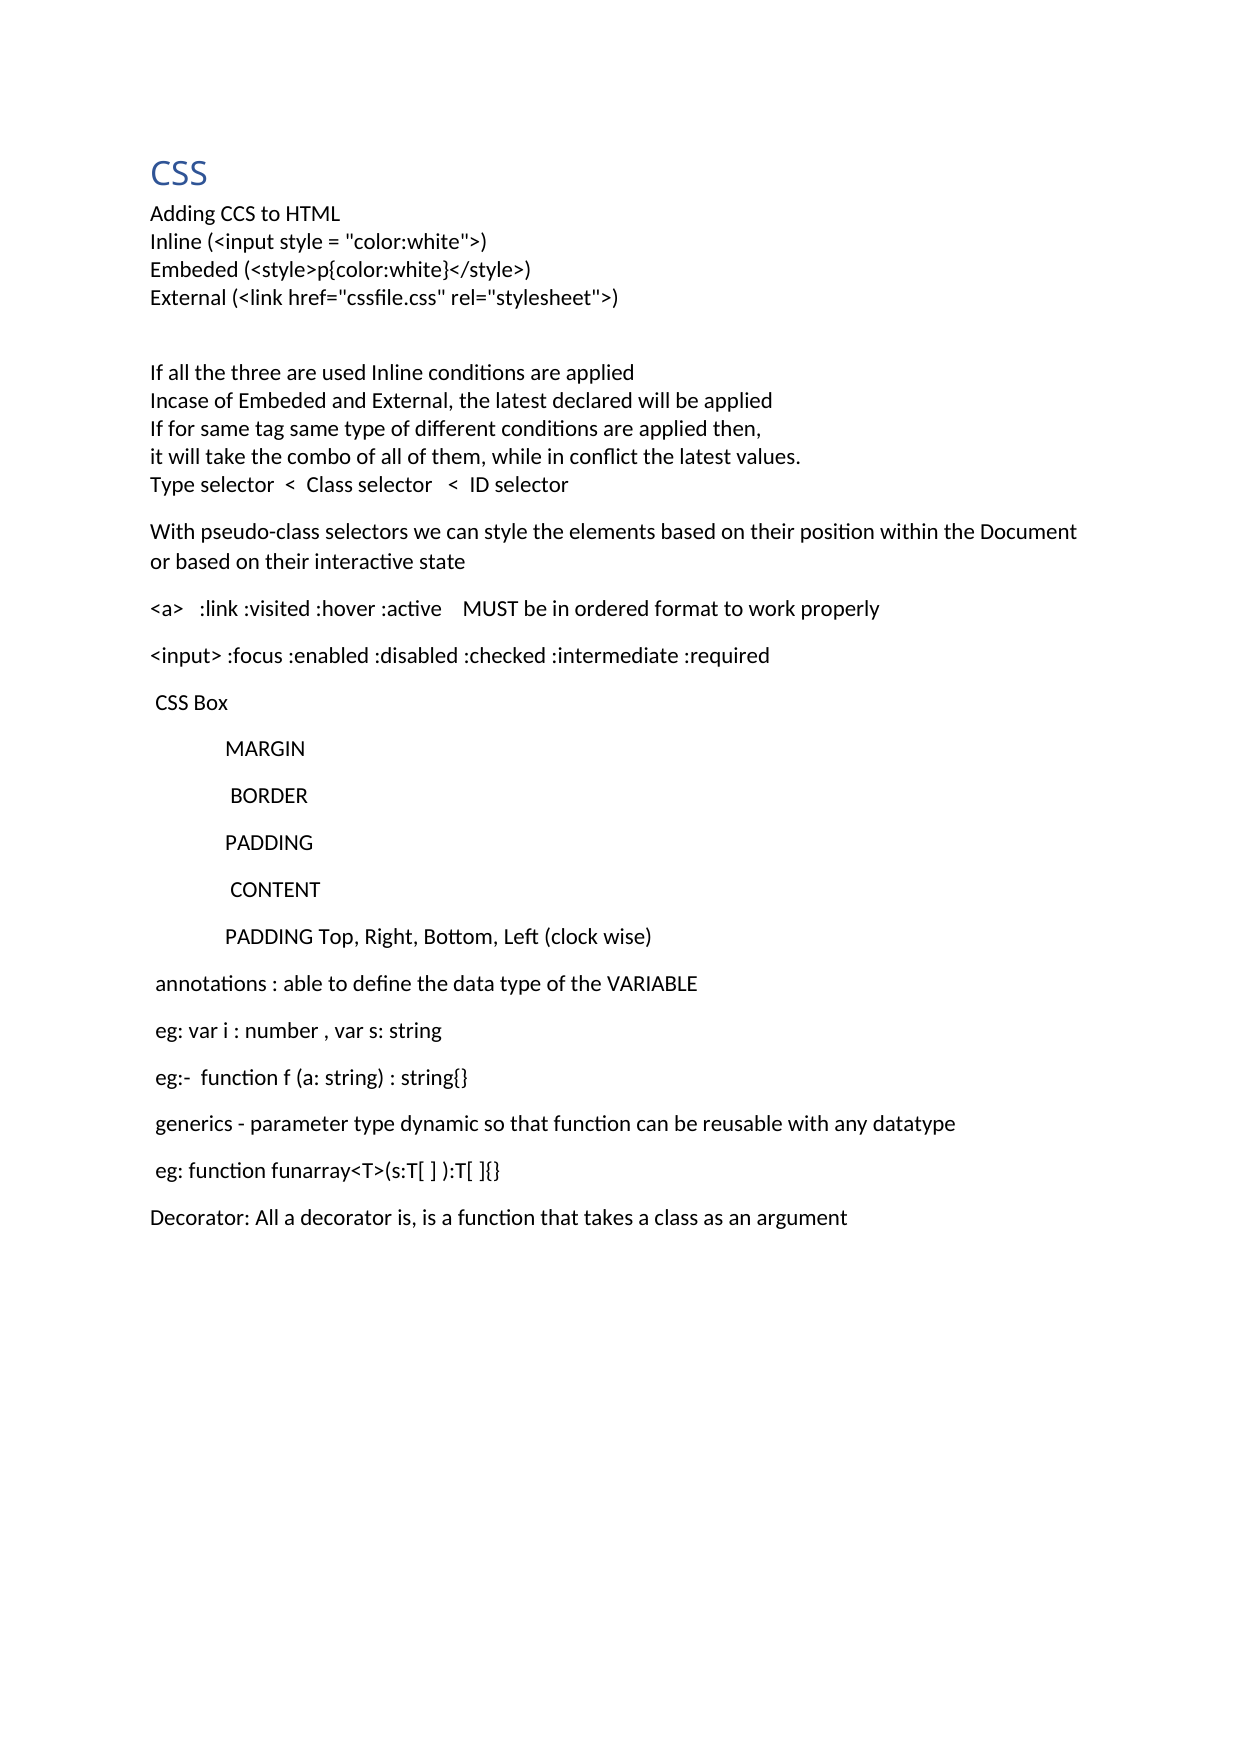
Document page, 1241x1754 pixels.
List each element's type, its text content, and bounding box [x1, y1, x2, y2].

text External (<link href="cssfile.css" rel="stylesheet">) [150, 283, 1090, 311]
text eg:- function f (a: string) : string{} [150, 1063, 1090, 1091]
text If all the three are used Inline conditions are applied [150, 358, 1090, 386]
text Decorator: All a decorator is, is a function that takes a class as an argument [150, 1203, 1090, 1231]
text eg: var i : number , var s: string [150, 1016, 1090, 1044]
text Adding CCS to HTML [150, 199, 1090, 227]
text eg: function funarray<T>(s:T[ ] ):T[ ]{} [150, 1156, 1090, 1184]
text Incase of Embeded and External, the latest declared will be applied [150, 386, 1090, 414]
text If for same tag same type of different conditions are applied then, [150, 414, 1090, 442]
text <input> :focus :enabled :disabled :checked :intermediate :required [150, 641, 1090, 669]
text CSS Box [150, 688, 1090, 716]
text MARGIN [150, 734, 1090, 763]
subtitle CSS [150, 150, 1090, 195]
text PADDING [150, 828, 1090, 856]
text annotations : able to define the data type of the VARIABLE [150, 969, 1090, 997]
text it will take the combo of all of them, while in conflict the latest values. [150, 442, 1090, 470]
text Embeded (<style>p{color:white}</style>) [150, 255, 1090, 283]
text With pseudo-class selectors we can style the elements based on their position within the Document or based on their interactive state [150, 517, 1090, 575]
text PADDING Top, Right, Bottom, Left (clock wise) [150, 922, 1090, 950]
text Type selector < Class selector < ID selector [150, 470, 1090, 498]
text Inline (<input style = "color:white">) [150, 227, 1090, 255]
text <a> :link :visited :hover :active MUST be in ordered format to work properly [150, 594, 1090, 622]
text BORDER [150, 781, 1090, 809]
text generics - parameter type dynamic so that function can be reusable with any datatype [150, 1109, 1090, 1138]
text CONTENT [150, 875, 1090, 903]
